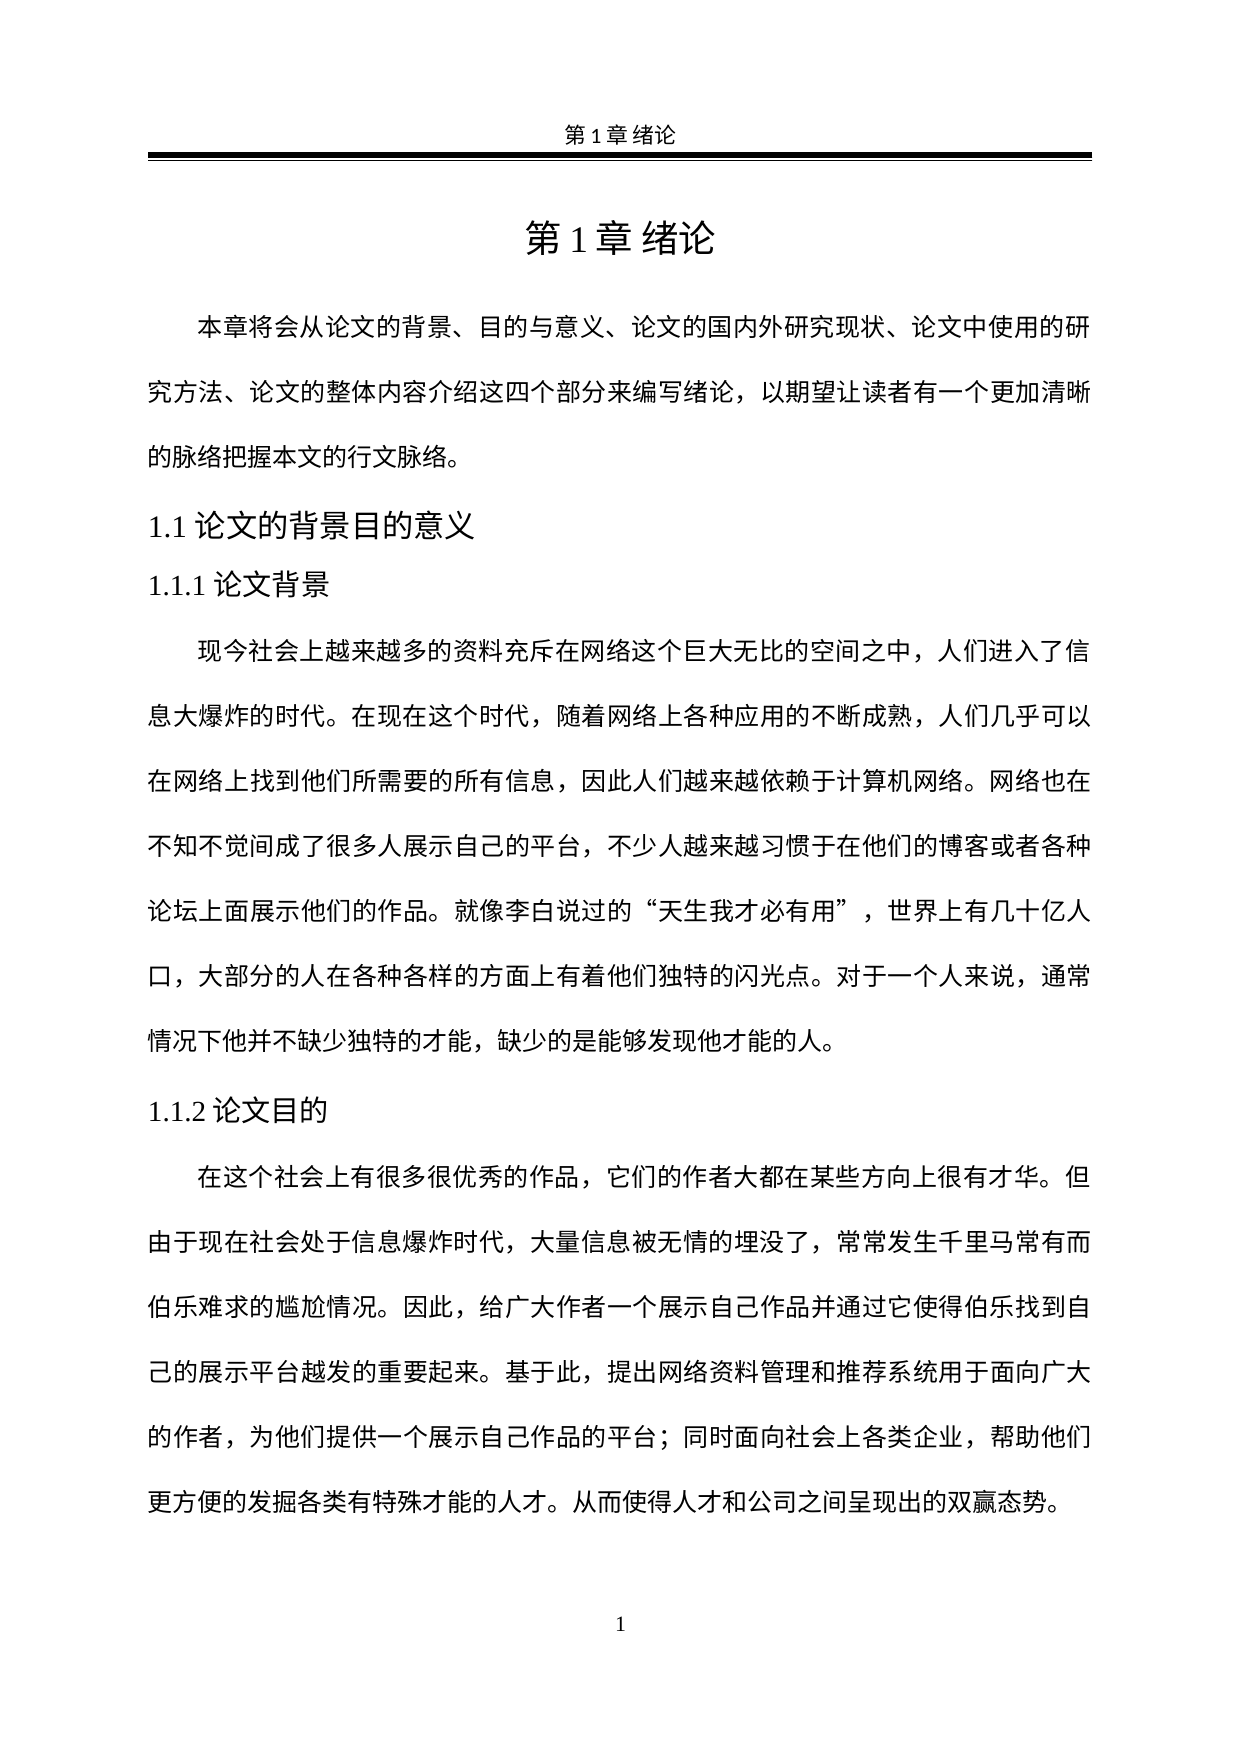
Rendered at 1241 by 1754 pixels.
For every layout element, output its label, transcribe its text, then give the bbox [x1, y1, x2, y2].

text 现今社会上越来越多的资料充斥在网络这个巨大无比的空间之中，人们进入了信息大爆炸的时代。在现在这个时代，随着网络上各种应用的不断成熟，人们几乎可以在网络上找到他们所需要的所有信息，因此人们越来越依赖于计算机网络。网络也在不知不觉间成了很多人展示自己的平台，不少人越来越习惯于在他们的博客或者各种论坛上面展示他们的作品。就像李白说过的“天生我才必有用”，世界上有几十亿人口，大部分的人在各种各样的方面上有着他们独特的闪光点。对于一个人来说，通常情况下他并不缺少独特的才能，缺少的是能够发现他才能的人。 [148, 617, 1092, 1072]
list 1.1 论文的背景目的意义 [148, 501, 1092, 547]
list 1.1.2论文目的 [148, 1085, 1092, 1131]
text 本章将会从论文的背景、目的与意义、论文的国内外研究现状、论文中使用的研究方法、论文的整体内容介绍这四个部分来编写绪论，以期望让读者有一个更加清晰的脉络把握本文的行文脉络。 [148, 293, 1092, 488]
list 1.1.1 论文背景 [148, 559, 1092, 605]
text 在这个社会上有很多很优秀的作品，它们的作者大都在某些方向上很有才华。但由于现在社会处于信息爆炸时代，大量信息被无情的埋没了，常常发生千里马常有而伯乐难求的尴尬情况。因此，给广大作者一个展示自己作品并通过它使得伯乐找到自己的展示平台越发的重要起来。基于此，提出网络资料管理和推荐系统用于面向广大的作者，为他们提供一个展示自己作品的平台；同时面向社会上各类企业，帮助他们更方便的发掘各类有特殊才能的人才。从而使得人才和公司之间呈现出的双赢态势。 [148, 1143, 1092, 1533]
list 第1章 绪论 [148, 203, 1092, 268]
